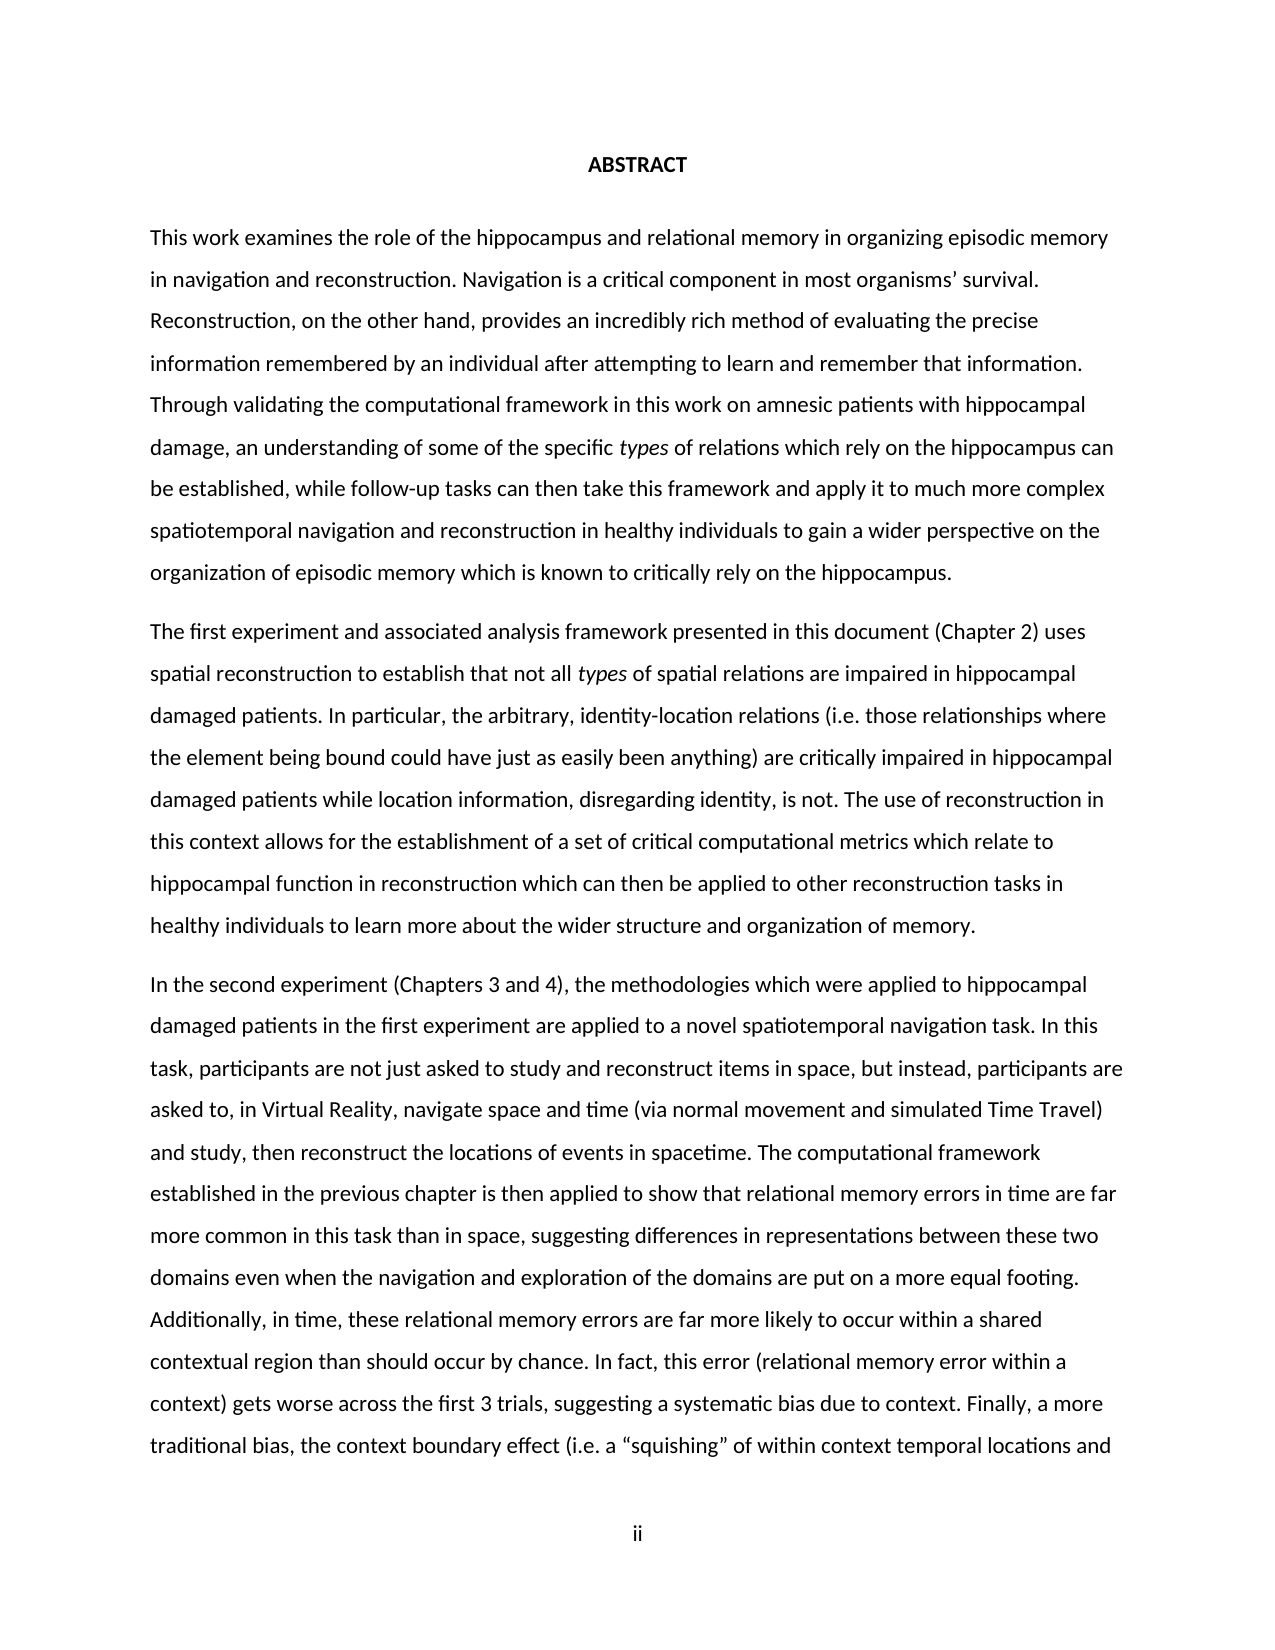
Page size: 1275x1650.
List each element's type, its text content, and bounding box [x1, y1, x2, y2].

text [150, 970, 1125, 1459]
text This work examines the role of the hippocampus and relational memory in organizing episodic memory in navigation and reconstruction. Navigation is a critical component in most organisms’ survival. Reconstruction, on the other hand, provides an incredibly rich method of evaluating the precise information remembered by an individual after attempting to learn and remember that information. Through validating the computational framework in this work on amnesic patients with hippocampal damage, an understanding of some of the specific types of relations which rely on the hippocampus can be established, while follow-up tasks can then take this framework and apply it to much more complex spatiotemporal navigation and reconstruction in healthy individuals to gain a wider perspective on the organization of episodic memory which is known to critically rely on the hippocampus. [150, 223, 1125, 587]
text The first experiment and associated analysis framework presented in this document (Chapter 2) uses spatial reconstruction to establish that not all types of spatial relations are impaired in hippocampal damaged patients. In particular, the arbitrary, identity-location relations (i.e. those relationships where the element being bound could have just as easily been anything) are critically impaired in hippocampal damaged patients while location information, disregarding identity, is not. The use of reconstruction in this context allows for the establishment of a set of critical computational metrics which relate to hippocampal function in reconstruction which can then be applied to other reconstruction tasks in healthy individuals to learn more about the wider structure and organization of memory. [150, 617, 1125, 939]
text ABSTRACT [150, 150, 1125, 178]
